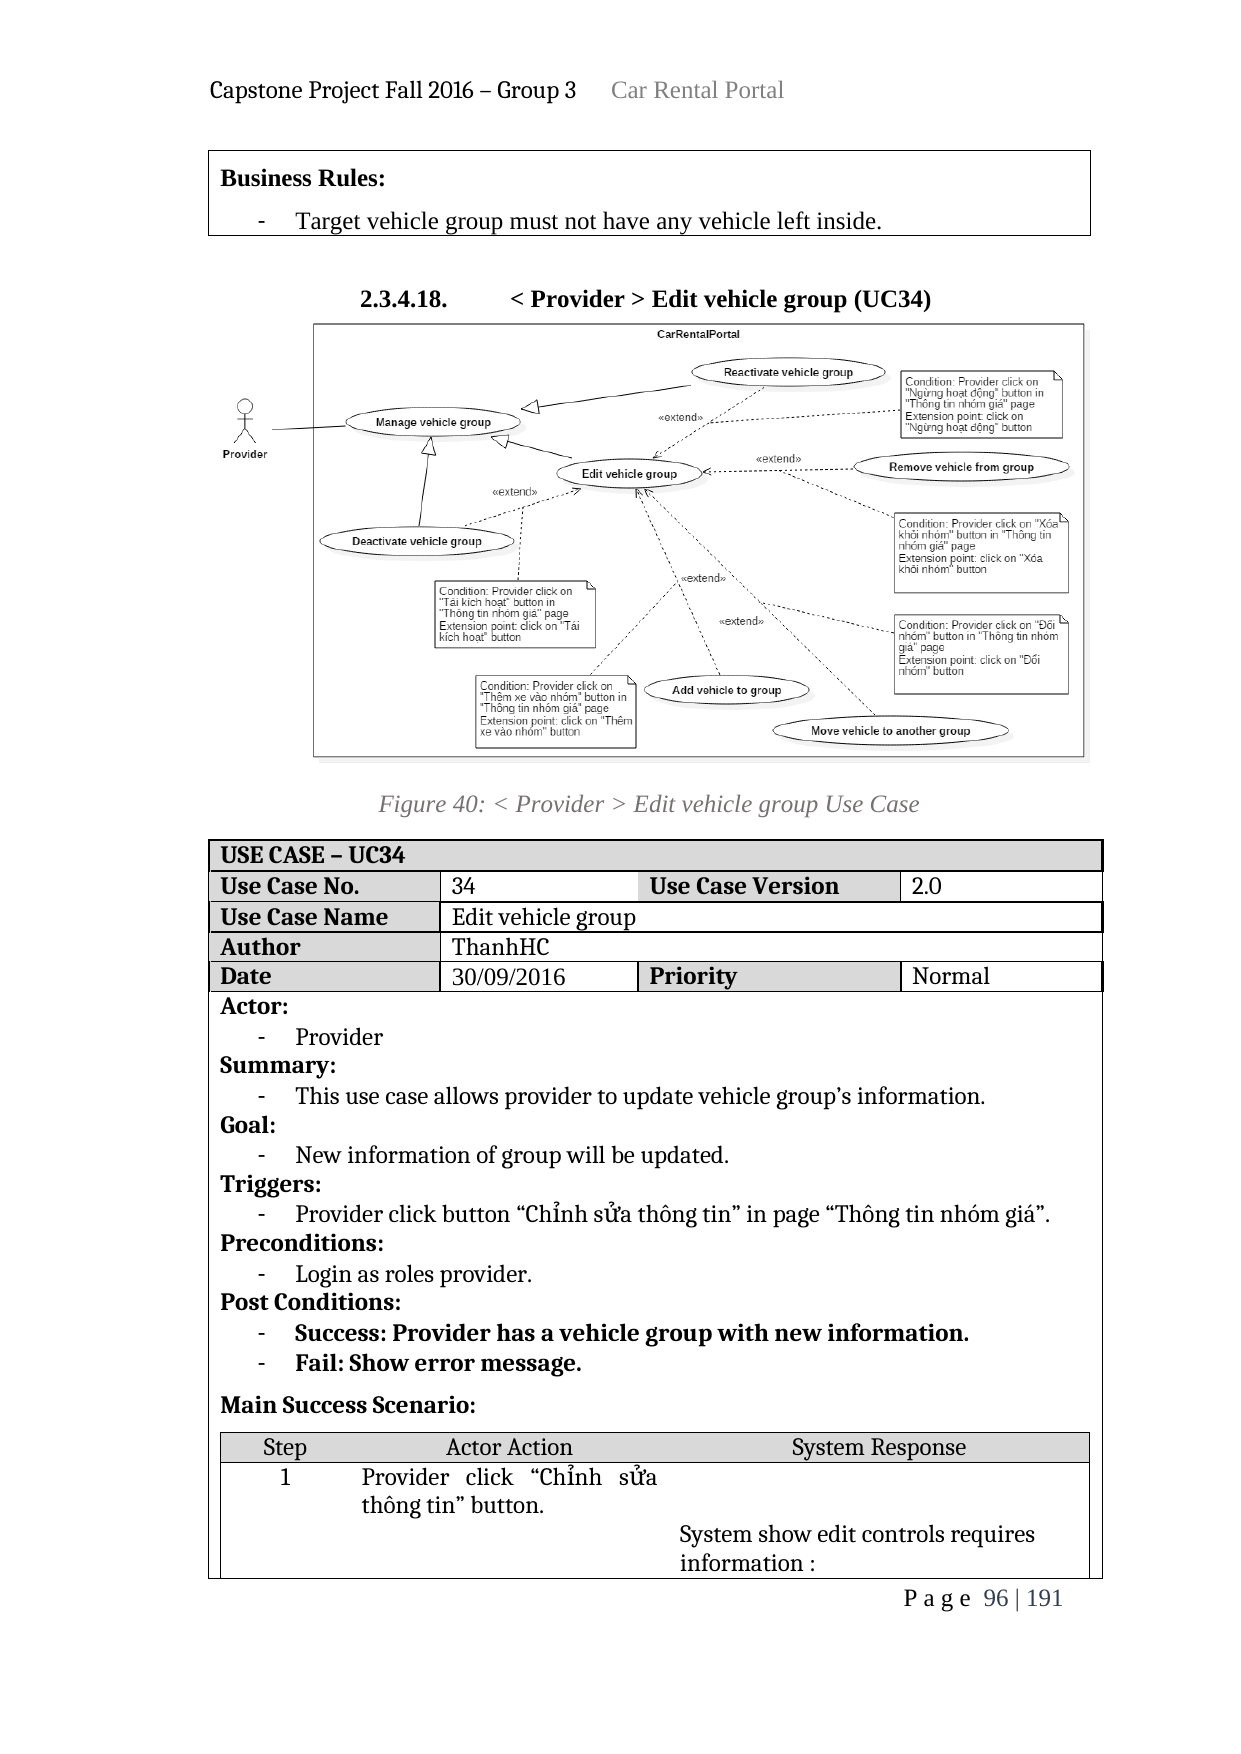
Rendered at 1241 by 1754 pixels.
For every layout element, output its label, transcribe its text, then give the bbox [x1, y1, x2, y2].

table_cell Use Case No. [209, 871, 440, 901]
table_cell Use Case Version [638, 872, 900, 901]
table_cell Use Case Name [210, 902, 439, 931]
table_cell Date [210, 962, 439, 991]
subtitle < Provider > Edit vehicle group (UC34) [360, 284, 1090, 313]
table_cell Edit vehicle group [441, 903, 1101, 931]
table_cell Priority [639, 962, 900, 991]
table_header USE CASE – UC34 [210, 841, 1101, 870]
picture [210, 315, 1097, 771]
table_cell Normal [902, 962, 1101, 991]
table_cell 34 [441, 872, 638, 901]
text Figure 40: < Provider > Edit vehicle group Use Case [210, 789, 1090, 818]
table_cell ThanhHC [441, 933, 1102, 961]
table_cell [209, 151, 1090, 235]
table_cell Author [209, 932, 440, 961]
table_cell 30/09/2016 [441, 962, 637, 991]
table_cell 2.0 [901, 872, 1102, 901]
